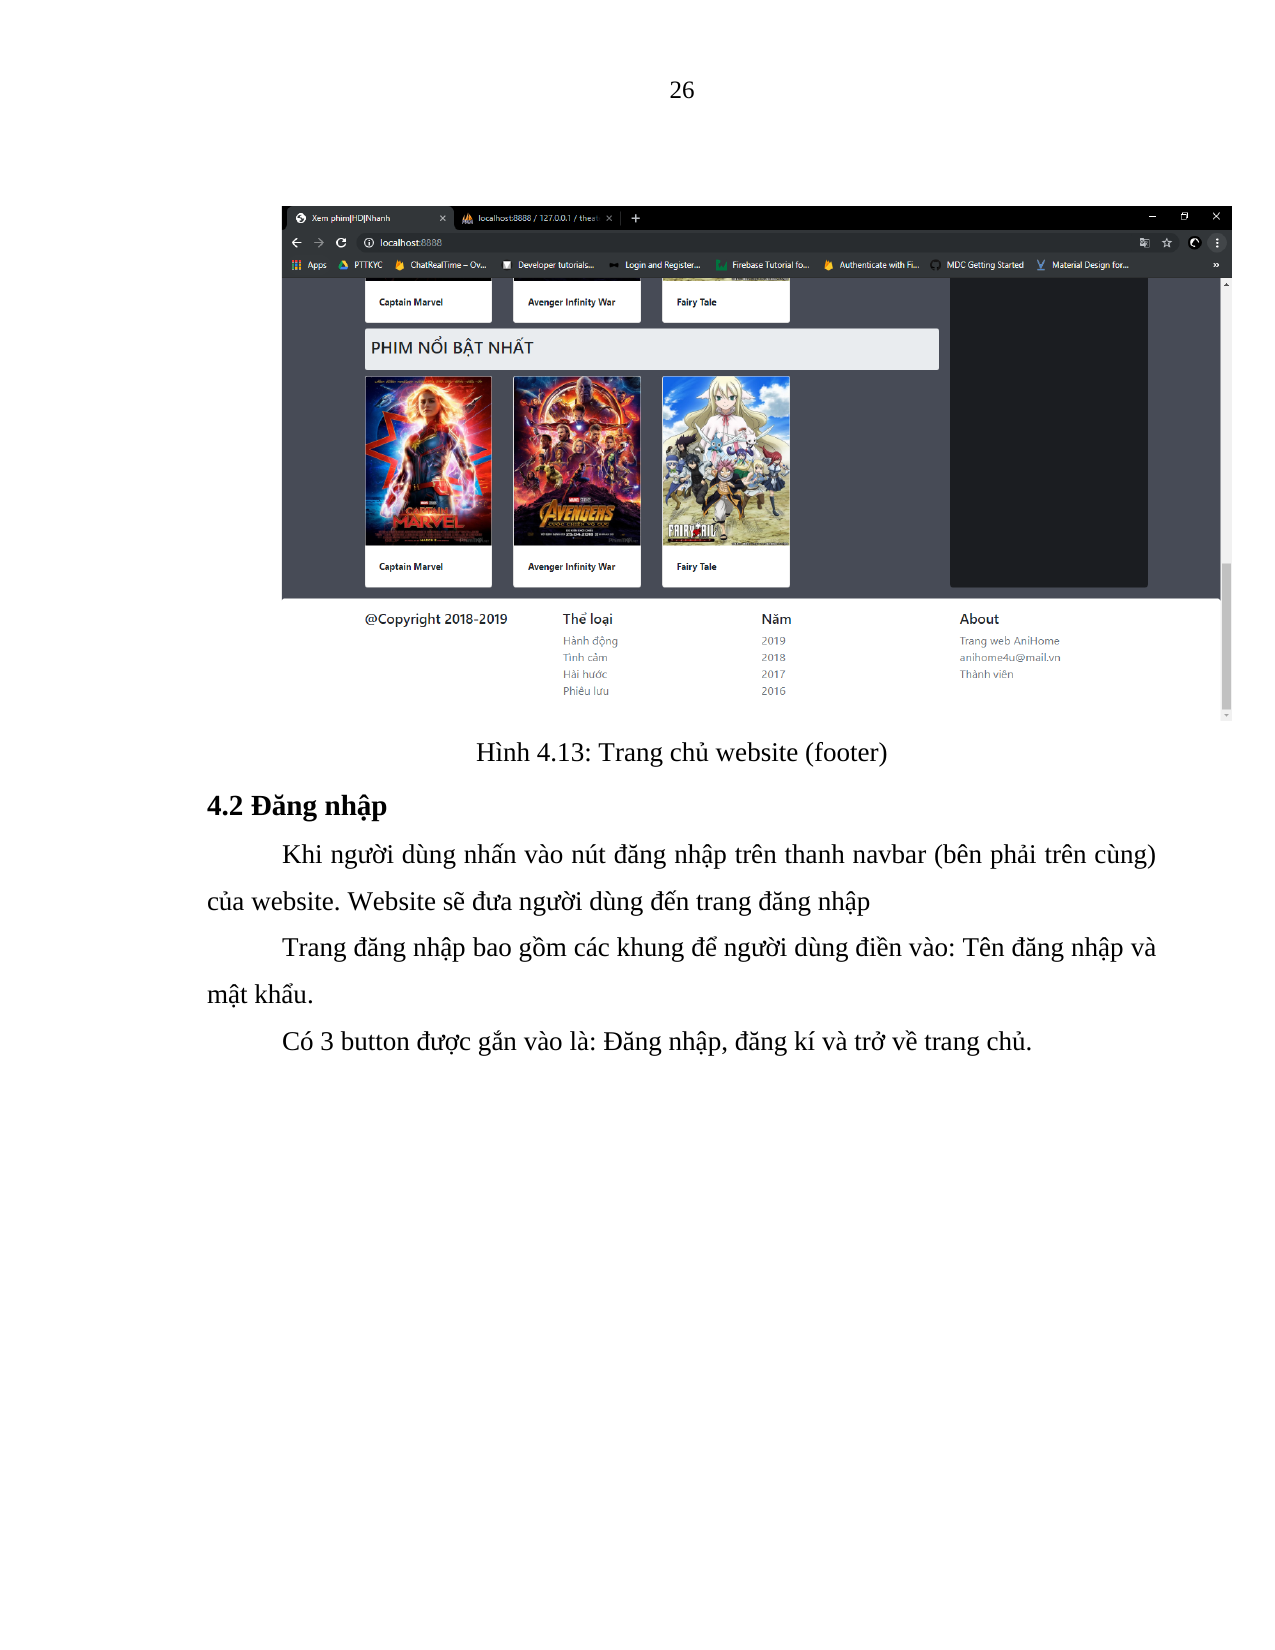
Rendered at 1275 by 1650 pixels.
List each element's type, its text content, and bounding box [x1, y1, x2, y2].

text Có 3 button được gắn vào là: Đăng nhập, đăng kí và trở về trang chủ. [207, 1024, 1157, 1056]
text Hình 4.13: Trang chủ website (footer) [207, 736, 1157, 767]
text Trang đăng nhập bao gồm các khung để người dùng điền vào: Tên đăng nhập và mật khẩu. [207, 931, 1157, 1009]
text Khi người dùng nhấn vào nút đăng nhập trên thanh navbar (bên phải trên cùng) của website. Website sẽ đưa người dùng đến trang đăng nhập [207, 838, 1157, 916]
text 4.2 Đăng nhập [207, 788, 1157, 821]
picture [281, 206, 1232, 721]
